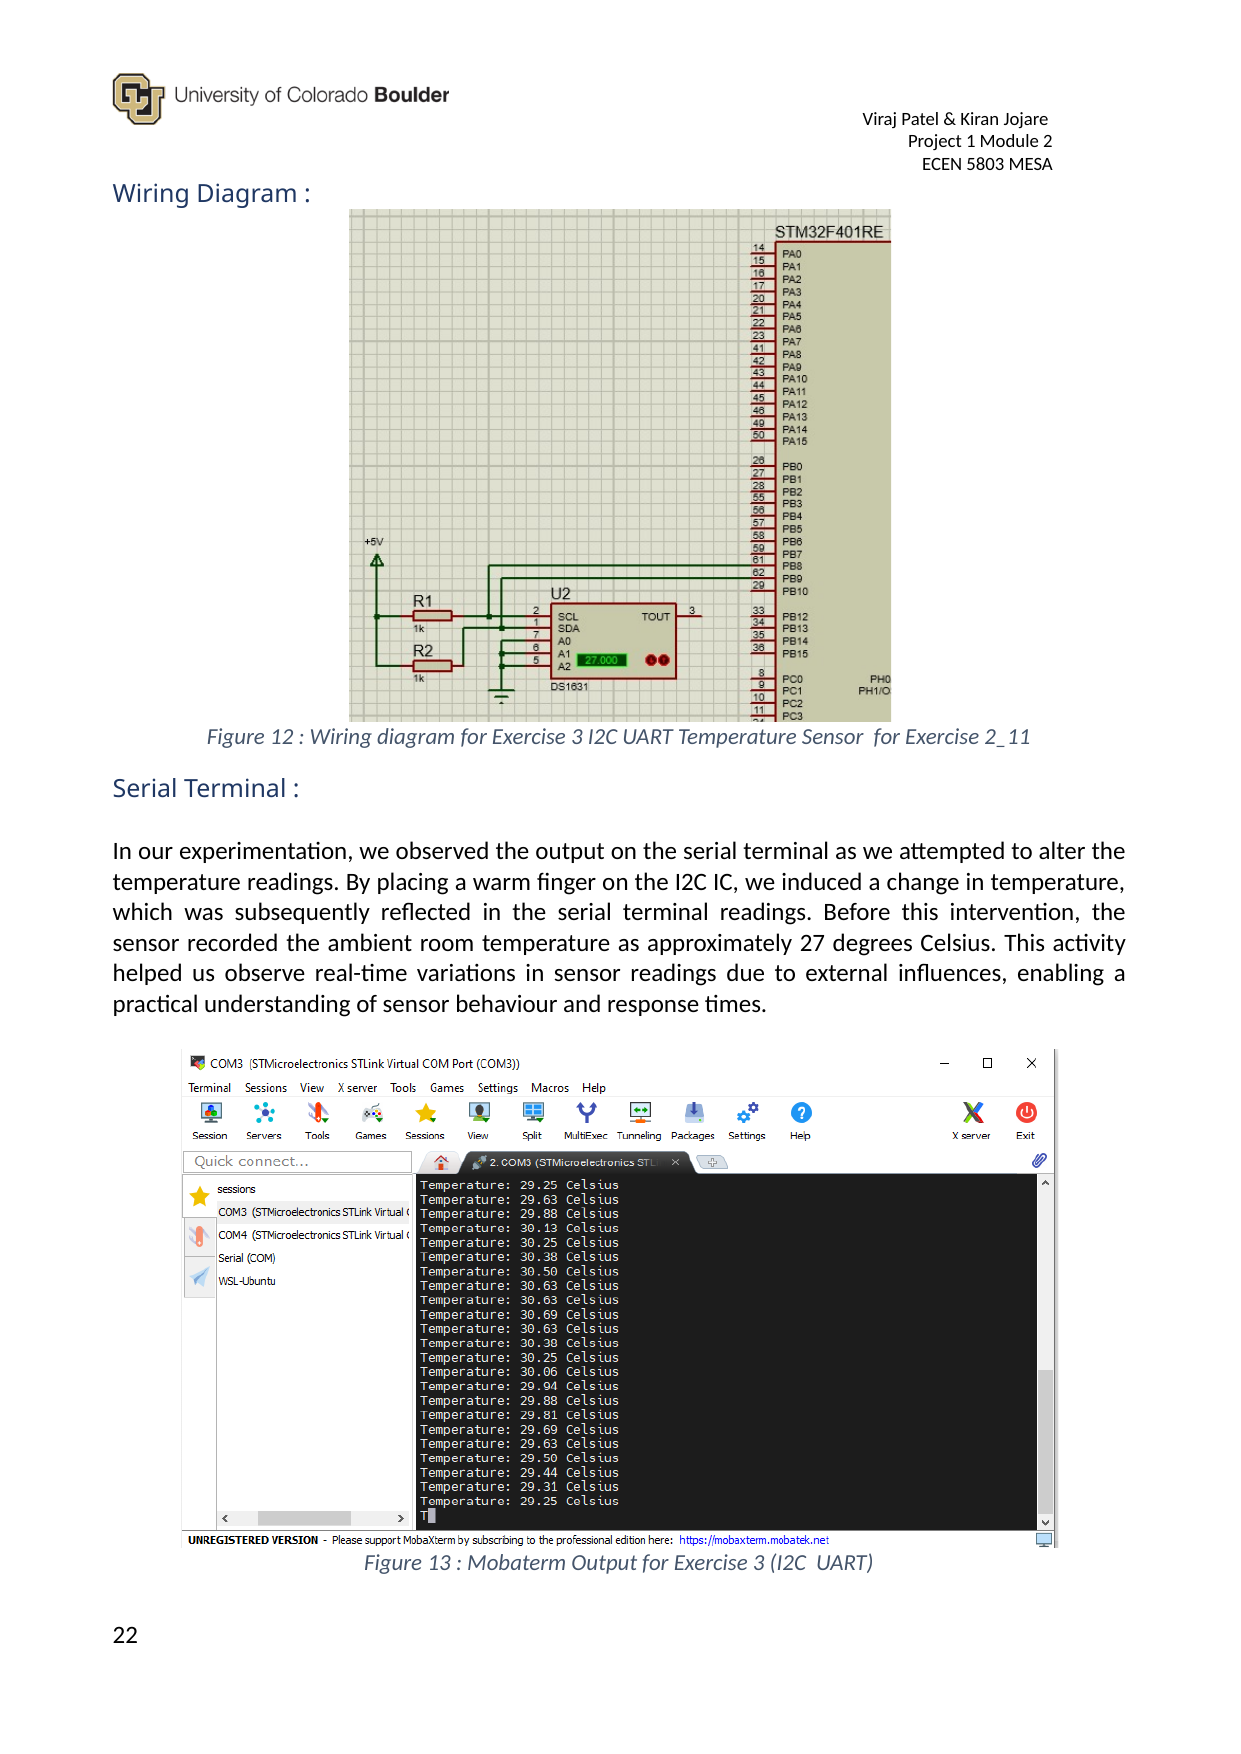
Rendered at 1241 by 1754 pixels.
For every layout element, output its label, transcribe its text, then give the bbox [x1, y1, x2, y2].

subtitle Serial Terminal : [112, 771, 1128, 805]
text Figure 13 : Mobaterm Output for Exercise 3 (I2C UART) [112, 1548, 1128, 1576]
subtitle Wiring Diagram : [112, 175, 1128, 209]
text Figure 12 : Wiring diagram for Exercise 3 I2C UART Temperature Sensor for Exercise 2_11 [112, 722, 1128, 750]
picture [181, 1049, 1059, 1548]
picture [349, 209, 892, 722]
picture [112, 73, 449, 125]
text In our experimentation, we observed the output on the serial terminal as we attempted to alter the temperature readings. By placing a warm finger on the I2C IC, we induced a change in temperature, which was subsequently reflected in the serial terminal readings. Before this intervention, the sensor recorded the ambient room temperature as approximately 27 degrees Celsius. This activity helped us observe real-time variations in sensor readings due to external influences, enabling a practical understanding of sensor behaviour and response times. [112, 835, 1128, 1018]
